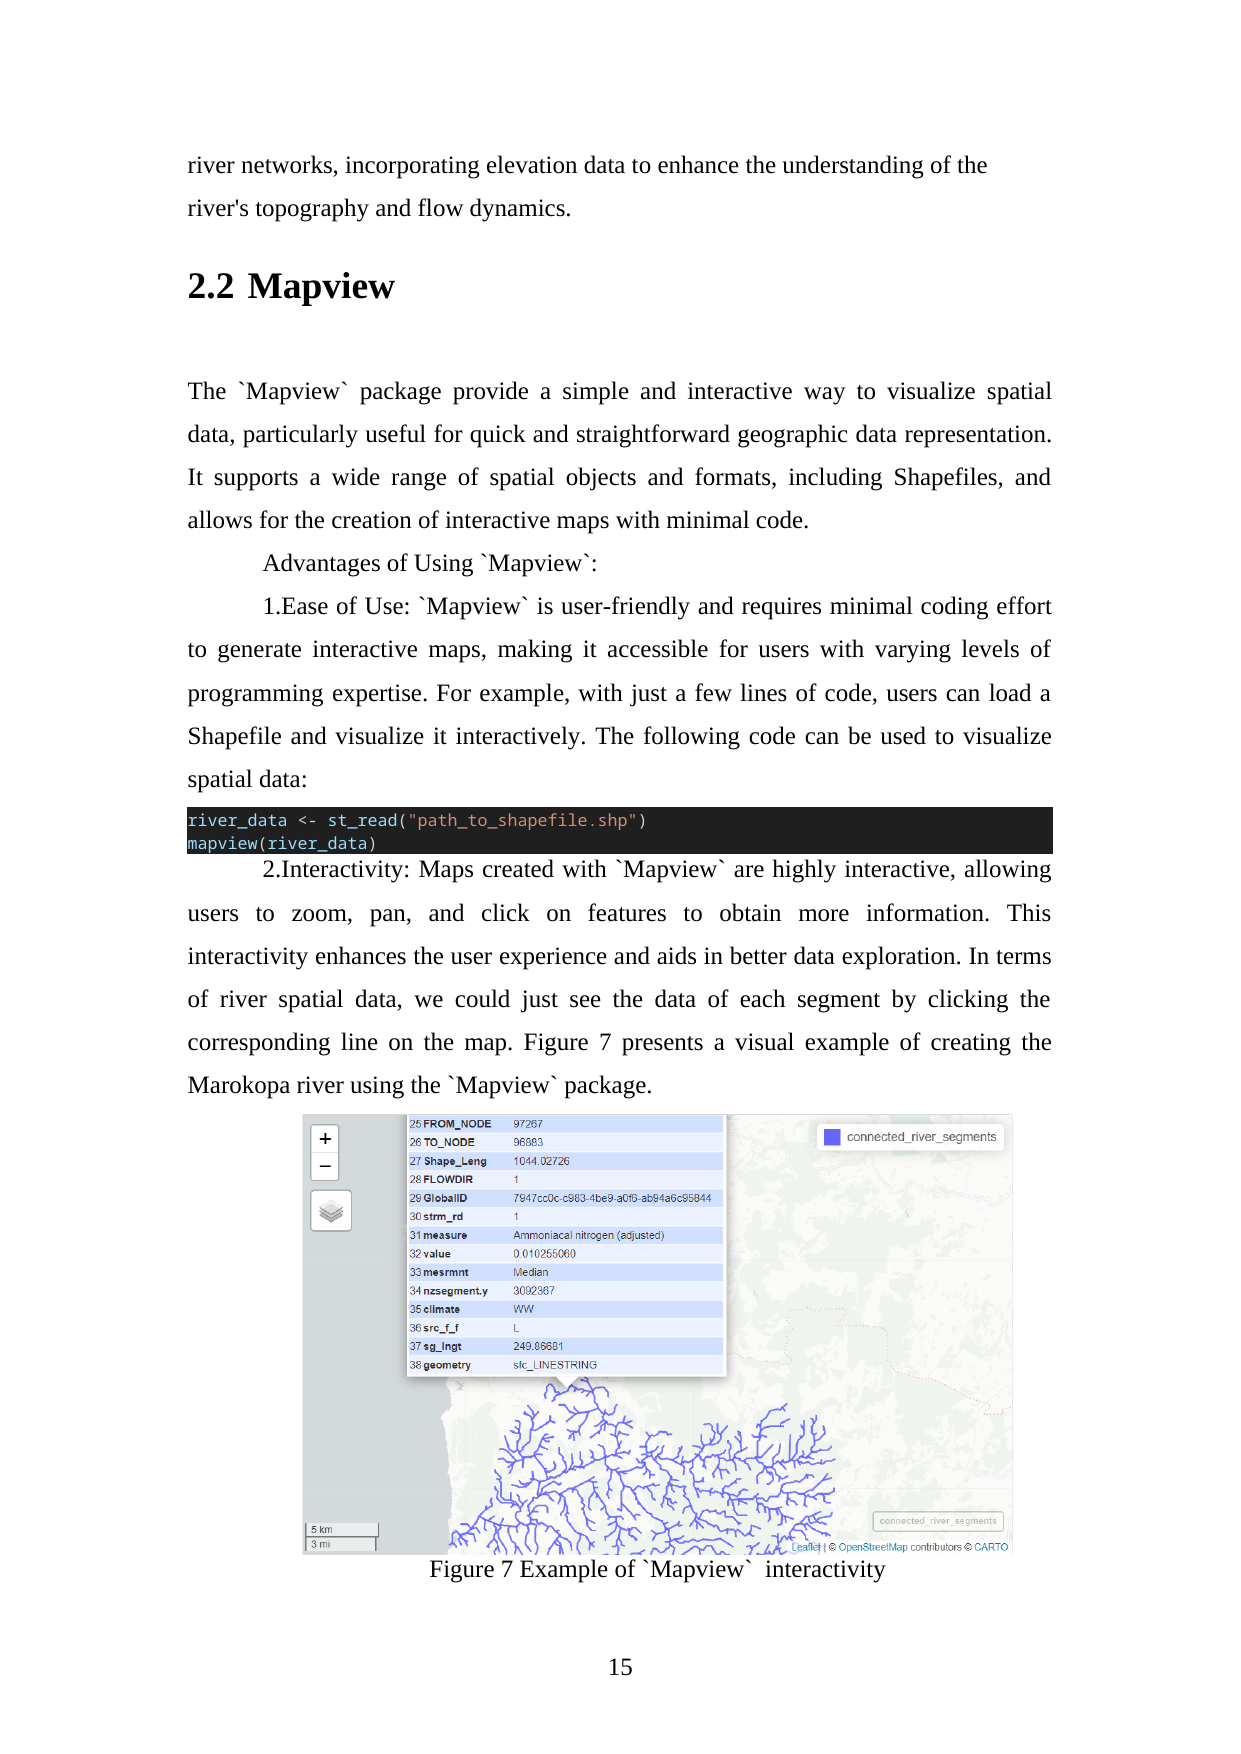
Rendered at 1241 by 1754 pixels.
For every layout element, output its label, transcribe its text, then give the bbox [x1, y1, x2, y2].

text river_data <- st_read("path_to_shapefile.shp") [187, 807, 1053, 831]
subtitle 2.2 Mapview [187, 263, 1053, 306]
picture [302, 1113, 1013, 1555]
text The `Mapview` package provide a simple and interactive way to visualize spatial data, particularly useful for quick and straightforward geographic data representation. It supports a wide range of spatial objects and formats, including Shapefiles, and allows for the creation of interactive maps with minimal code. [187, 376, 1053, 534]
list 1.Ease of Use: `Mapview` is user-friendly and requires minimal coding effort to generate interactive maps, making it accessible for users with varying levels of programming expertise. For example, with just a few lines of code, users can load a Shapefile and visualize it interactively. The following code can be used to visualize spatial data: [187, 591, 1053, 793]
text mapview(river_data) [187, 831, 1053, 854]
text Figure 7 Example of `Mapview` interactivity [187, 1554, 1053, 1583]
text Advantages of Using `Mapview`: [187, 548, 1053, 577]
text 2.Interactivity: Maps created with `Mapview` are highly interactive, allowing users to zoom, pan, and click on features to obtain more information. This interactivity enhances the user experience and aids in better data exploration. In terms of river spatial data, we could just see the data of each segment by clicking the corresponding line on the map. Figure 7 presents a visual example of creating the Marokopa river using the `Mapview` package. [187, 854, 1053, 1099]
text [187, 150, 1053, 222]
